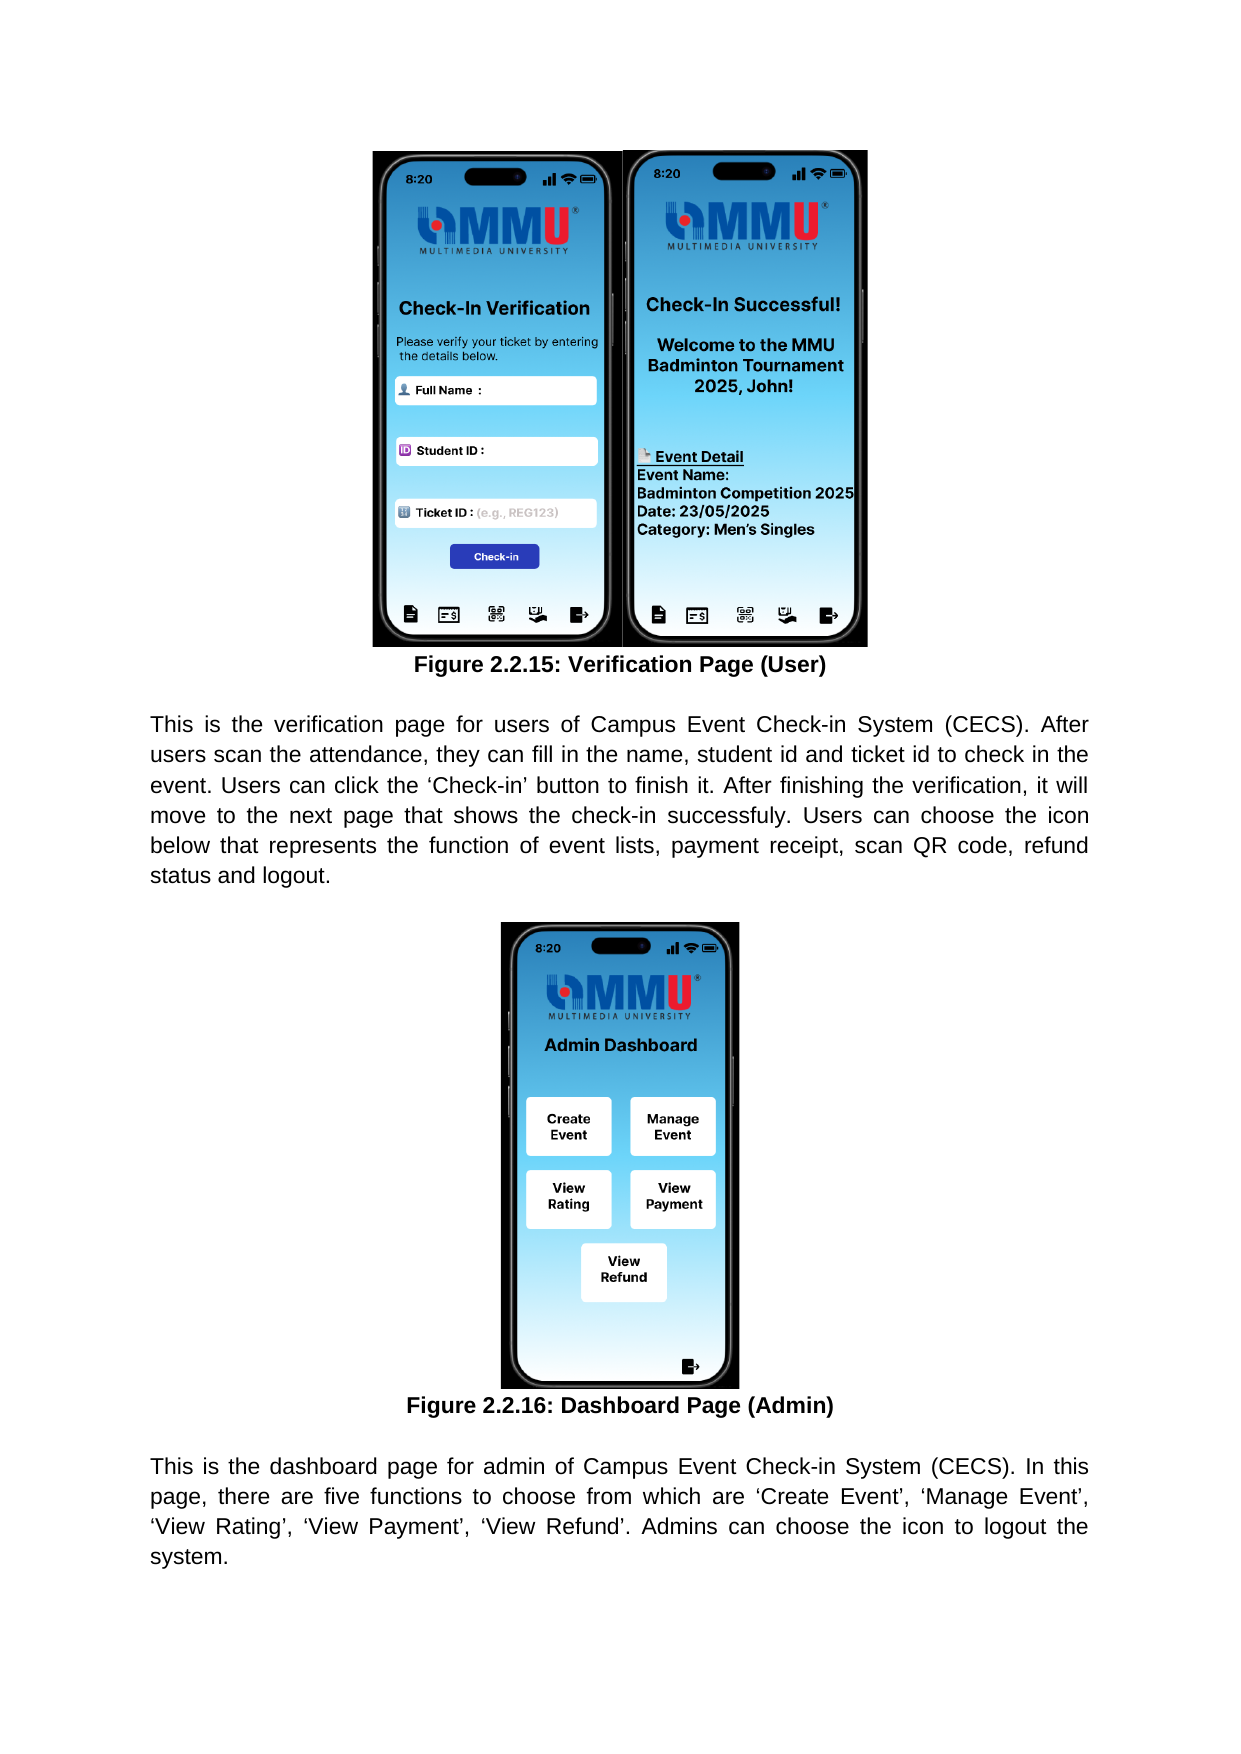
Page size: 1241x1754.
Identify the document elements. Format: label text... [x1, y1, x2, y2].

text Figure 2.2.15: Verification Page (User) [150, 651, 1090, 677]
picture [372, 150, 868, 647]
text This is the verification page for users of Campus Event Check-in System (CECS). After users scan the attendance, they can fill in the name, student id and ticket id to check in the event. Users can click the ‘Check-in’ button to finish it. After finishing the verification, it will move to the next page that shows the check-in successfuly. Users can choose the icon below that represents the function of event lists, payment receipt, scan QR code, refund status and logout. [150, 711, 1090, 889]
picture [500, 922, 740, 1389]
text Figure 2.2.16: Dashboard Page (Admin) [150, 1392, 1090, 1419]
text This is the dashboard page for admin of Campus Event Check-in System (CECS). In this page, there are five functions to choose from which are ‘Create Event’, ‘Manage Event’, ‘View Rating’, ‘View Payment’, ‘View Refund’. Admins can choose the icon to logout the system. [150, 1453, 1090, 1570]
